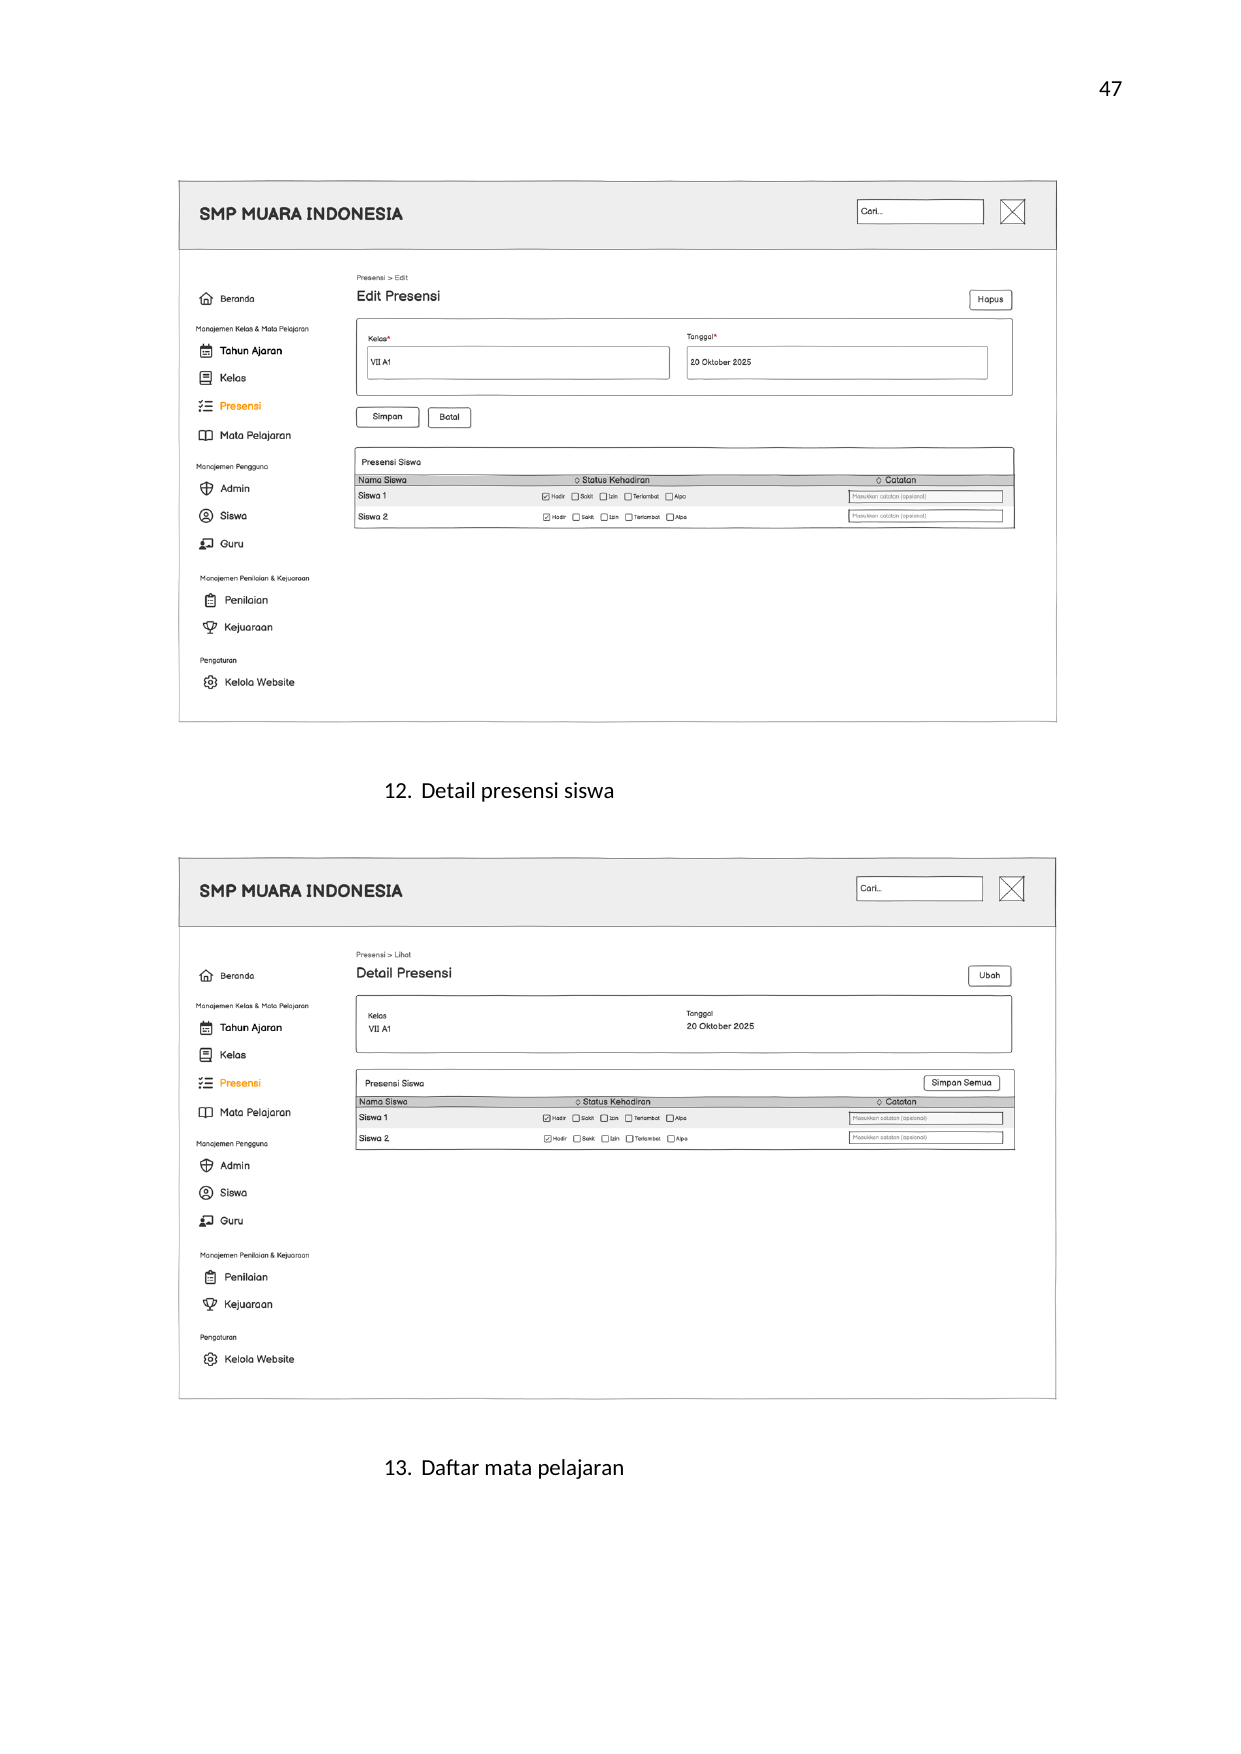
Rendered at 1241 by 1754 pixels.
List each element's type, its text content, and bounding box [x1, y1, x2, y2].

picture [177, 857, 1057, 1400]
picture [177, 180, 1058, 723]
list Daftar mata pelajaran [383, 1453, 1122, 1481]
list Detail presensi siswa [383, 776, 1122, 804]
